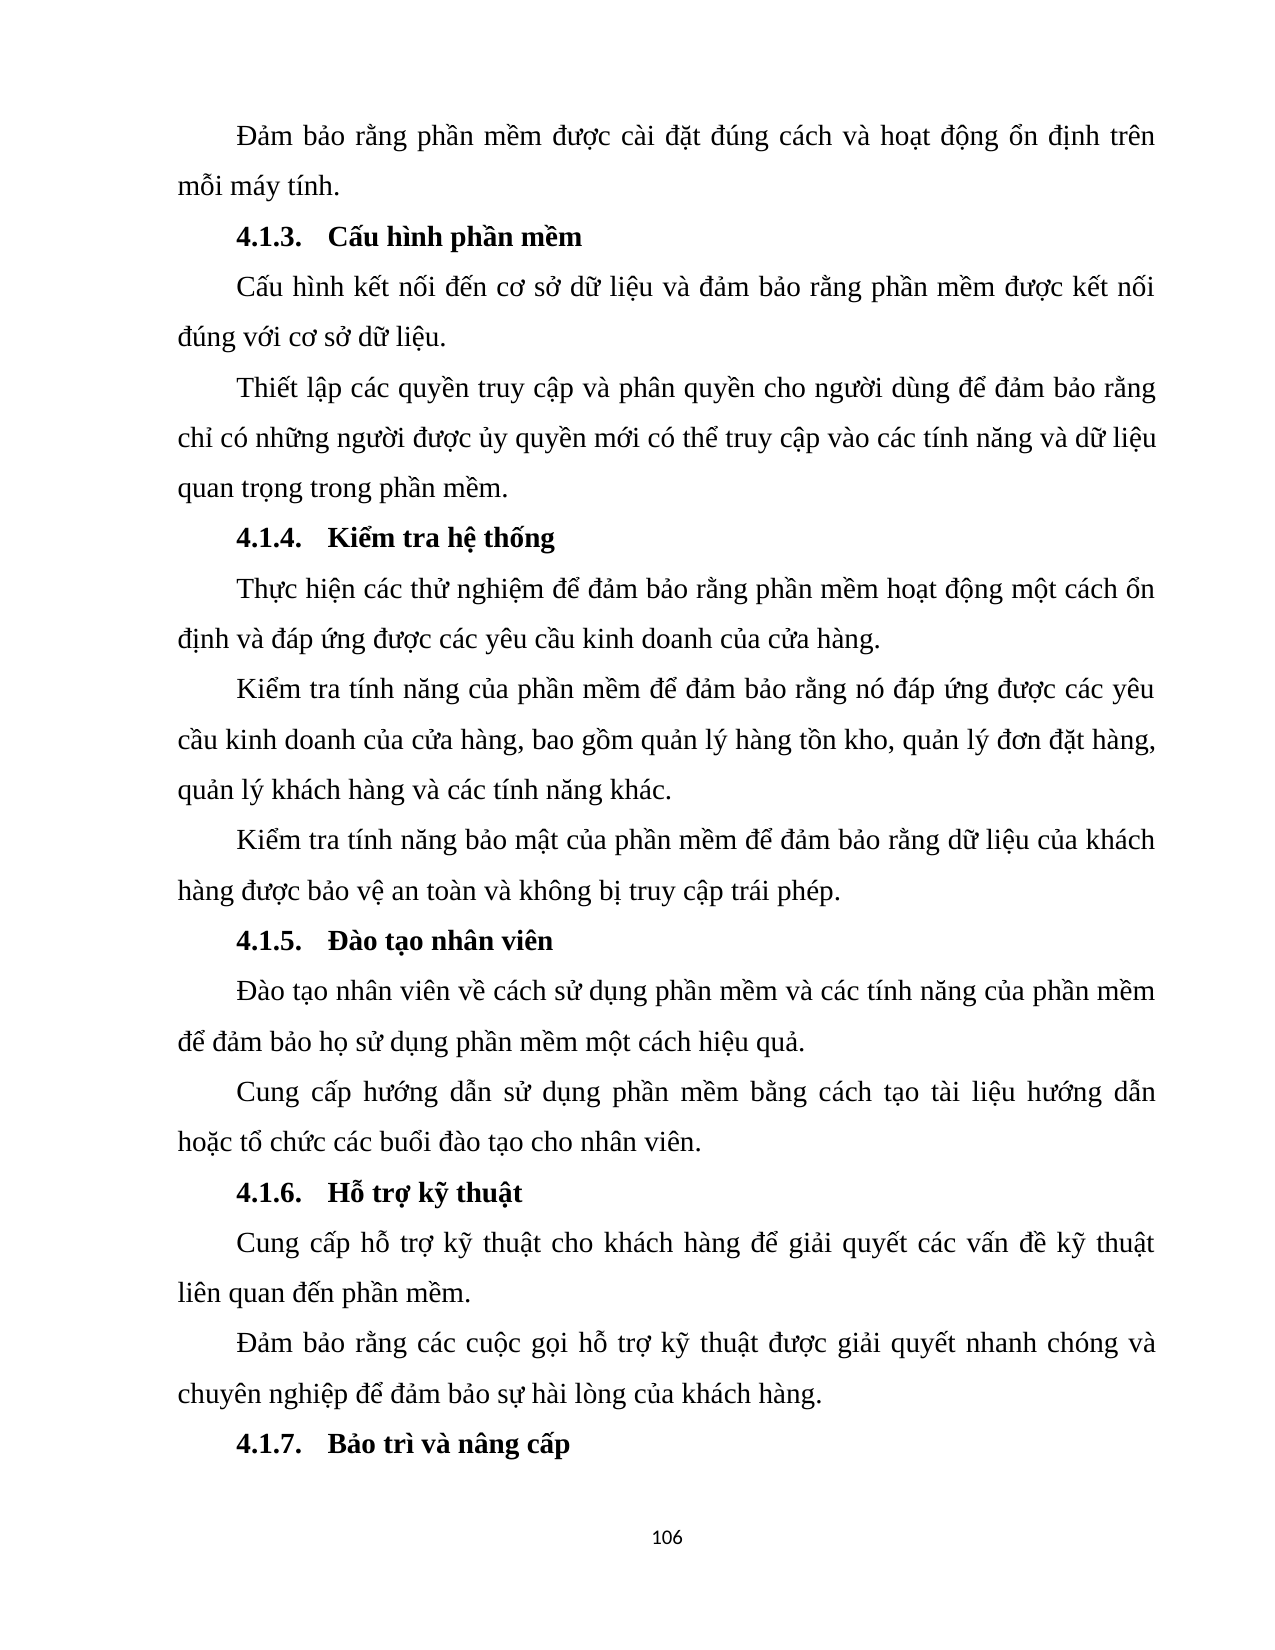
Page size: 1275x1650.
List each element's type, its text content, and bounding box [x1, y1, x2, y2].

text Cung cấp hỗ trợ kỹ thuật cho khách hàng để giải quyết các vấn đề kỹ thuật liên quan đến phần mềm. [177, 1225, 1157, 1309]
text Kiểm tra tính năng bảo mật của phần mềm để đảm bảo rằng dữ liệu của khách hàng được bảo vệ an toàn và không bị truy cập trái phép. [177, 822, 1157, 906]
list Đào tạo nhân viên [177, 923, 1157, 957]
text Đào tạo nhân viên về cách sử dụng phần mềm và các tính năng của phần mềm để đảm bảo họ sử dụng phần mềm một cách hiệu quả. [177, 973, 1157, 1057]
text Kiểm tra tính năng của phần mềm để đảm bảo rằng nó đáp ứng được các yêu cầu kinh doanh của cửa hàng, bao gồm quản lý hàng tồn kho, quản lý đơn đặt hàng, quản lý khách hàng và các tính năng khác. [177, 672, 1157, 806]
list Kiểm tra hệ thống [177, 521, 1157, 554]
text Cấu hình kết nối đến cơ sở dữ liệu và đảm bảo rằng phần mềm được kết nối đúng với cơ sở dữ liệu. [177, 269, 1157, 353]
list Cấu hình phần mềm [177, 219, 1157, 252]
text Cung cấp hướng dẫn sử dụng phần mềm bằng cách tạo tài liệu hướng dẫn hoặc tổ chức các buổi đào tạo cho nhân viên. [177, 1074, 1157, 1158]
text Đảm bảo rằng phần mềm được cài đặt đúng cách và hoạt động ổn định trên mỗi máy tính. [177, 118, 1157, 202]
text Thiết lập các quyền truy cập và phân quyền cho người dùng để đảm bảo rằng chỉ có những người được ủy quyền mới có thể truy cập vào các tính năng và dữ liệu quan trọng trong phần mềm. [177, 370, 1157, 504]
text Thực hiện các thử nghiệm để đảm bảo rằng phần mềm hoạt động một cách ổn định và đáp ứng được các yêu cầu kinh doanh của cửa hàng. [177, 571, 1157, 655]
list Hỗ trợ kỹ thuật [177, 1175, 1157, 1208]
text Đảm bảo rằng các cuộc gọi hỗ trợ kỹ thuật được giải quyết nhanh chóng và chuyên nghiệp để đảm bảo sự hài lòng của khách hàng. [177, 1326, 1157, 1409]
list Bảo trì và nâng cấp [177, 1426, 1157, 1460]
